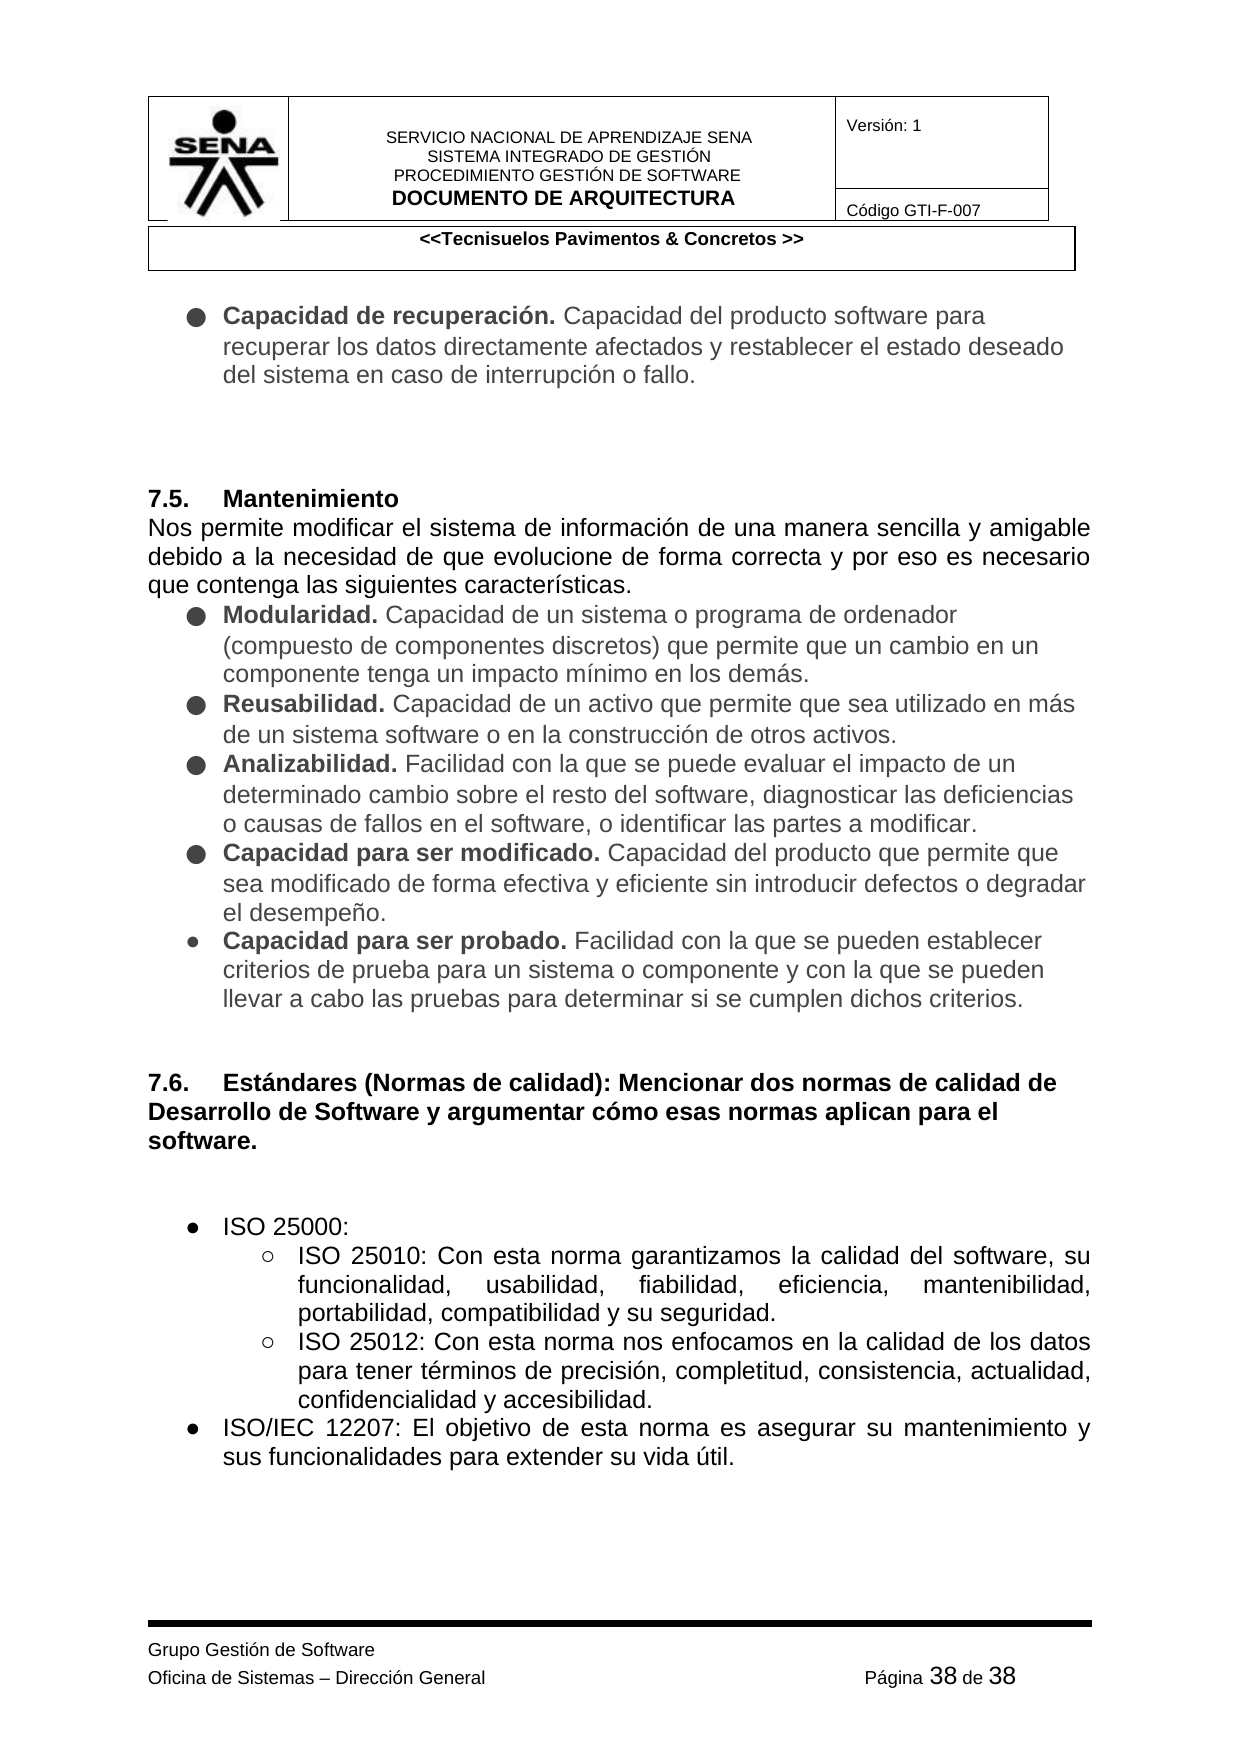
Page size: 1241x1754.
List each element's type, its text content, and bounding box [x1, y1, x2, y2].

list Reusabilidad. Capacidad de un activo que permite que sea utilizado en más de un sistema software o en la construcción de otros activos. [185, 688, 1092, 748]
list ISO 25012: Con esta norma nos enfocamos en la calidad de los datos para tener términos de precisión, completitud, consistencia, actualidad, confidencialidad y accesibilidad. [260, 1327, 1092, 1413]
list Capacidad de recuperación. Capacidad del producto software para recuperar los datos directamente afectados y restablecer el estado deseado del sistema en caso de interrupción o fallo. [185, 300, 1092, 389]
list ISO 25000: [185, 1212, 1092, 1241]
list Mantenimiento [148, 484, 1092, 513]
list Capacidad para ser modificado. Capacidad del producto que permite que sea modificado de forma efectiva y eficiente sin introducir defectos o degradar el desempeño. [185, 837, 1092, 926]
list Analizabilidad. Facilidad con la que se puede evaluar el impacto de un determinado cambio sobre el resto del software, diagnosticar las deficiencias o causas de fallos en el software, o identificar las partes a modificar. [185, 748, 1092, 837]
list Capacidad para ser probado. Facilidad con la que se pueden establecer criterios de prueba para un sistema o componente y con la que se pueden llevar a cabo las pruebas para determinar si se cumplen dichos criterios. [185, 926, 1092, 1012]
text Nos permite modificar el sistema de información de una manera sencilla y amigable debido a la necesidad de que evolucione de forma correcta y por eso es necesario que contenga las siguientes características. [148, 513, 1092, 599]
picture [167, 106, 281, 221]
list ISO 25010: Con esta norma garantizamos la calidad del software, su funcionalidad, usabilidad, fiabilidad, eficiencia, mantenibilidad, portabilidad, compatibilidad y su seguridad. [260, 1241, 1092, 1327]
list Modularidad. Capacidad de un sistema o programa de ordenador (compuesto de componentes discretos) que permite que un cambio en un componente tenga un impacto mínimo en los demás. [185, 599, 1092, 688]
list Estándares (Normas de calidad): Mencionar dos normas de calidad de Desarrollo de Software y argumentar cómo esas normas aplican para el software. [148, 1068, 1092, 1154]
list ISO/IEC 12207: El objetivo de esta norma es asegurar su mantenimiento y sus funcionalidades para extender su vida útil. [185, 1413, 1092, 1471]
